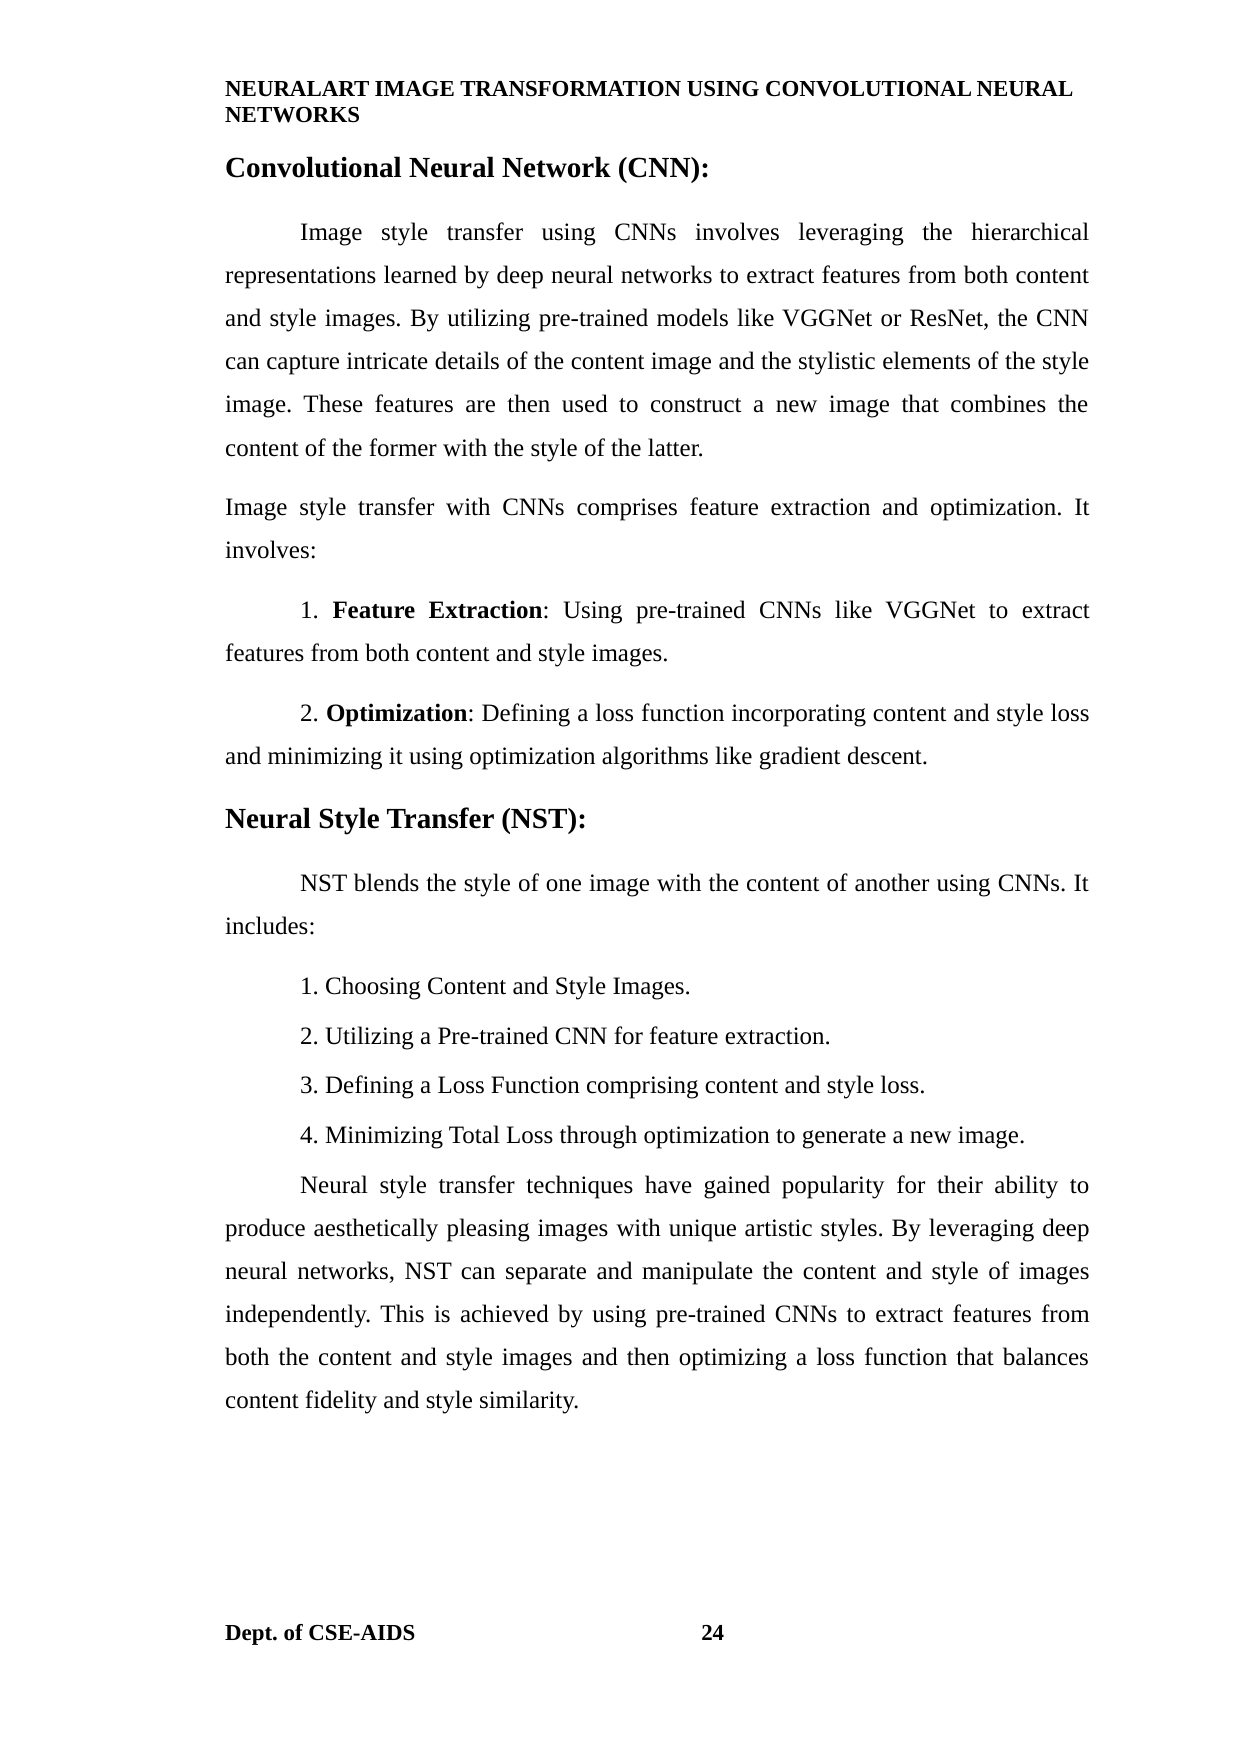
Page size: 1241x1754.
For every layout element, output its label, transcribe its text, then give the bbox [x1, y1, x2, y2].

text 1. Choosing Content and Style Images. [225, 971, 1090, 1000]
text Image style transfer using CNNs involves leveraging the hierarchical representations learned by deep neural networks to extract features from both content and style images. By utilizing pre-trained models like VGGNet or ResNet, the CNN can capture intricate details of the content image and the stylistic elements of the style image. These features are then used to construct a new image that combines the content of the former with the style of the latter. [225, 217, 1090, 461]
text NST blends the style of one image with the content of another using CNNs. It includes: [225, 868, 1090, 940]
text 2. Optimization: Defining a loss function incorporating content and style loss and minimizing it using optimization algorithms like gradient descent. [225, 698, 1090, 770]
text Neural style transfer techniques have gained popularity for their ability to produce aesthetically pleasing images with unique artistic styles. By leveraging deep neural networks, NST can separate and manipulate the content and style of images independently. This is achieved by using pre-trained CNNs to extract features from both the content and style images and then optimizing a loss function that balances content fidelity and style similarity. [225, 1170, 1090, 1414]
text 2. Utilizing a Pre-trained CNN for feature extraction. [225, 1021, 1090, 1049]
text Convolutional Neural Network (CNN): [225, 150, 1090, 183]
text 3. Defining a Loss Function comprising content and style loss. [225, 1070, 1090, 1099]
text 4. Minimizing Total Loss through optimization to generate a new image. [225, 1120, 1090, 1149]
text Neural Style Transfer (NST): [225, 801, 1090, 835]
text Image style transfer with CNNs comprises feature extraction and optimization. It involves: [225, 492, 1090, 564]
text 1. Feature Extraction: Using pre-trained CNNs like VGGNet to extract features from both content and style images. [225, 595, 1090, 667]
